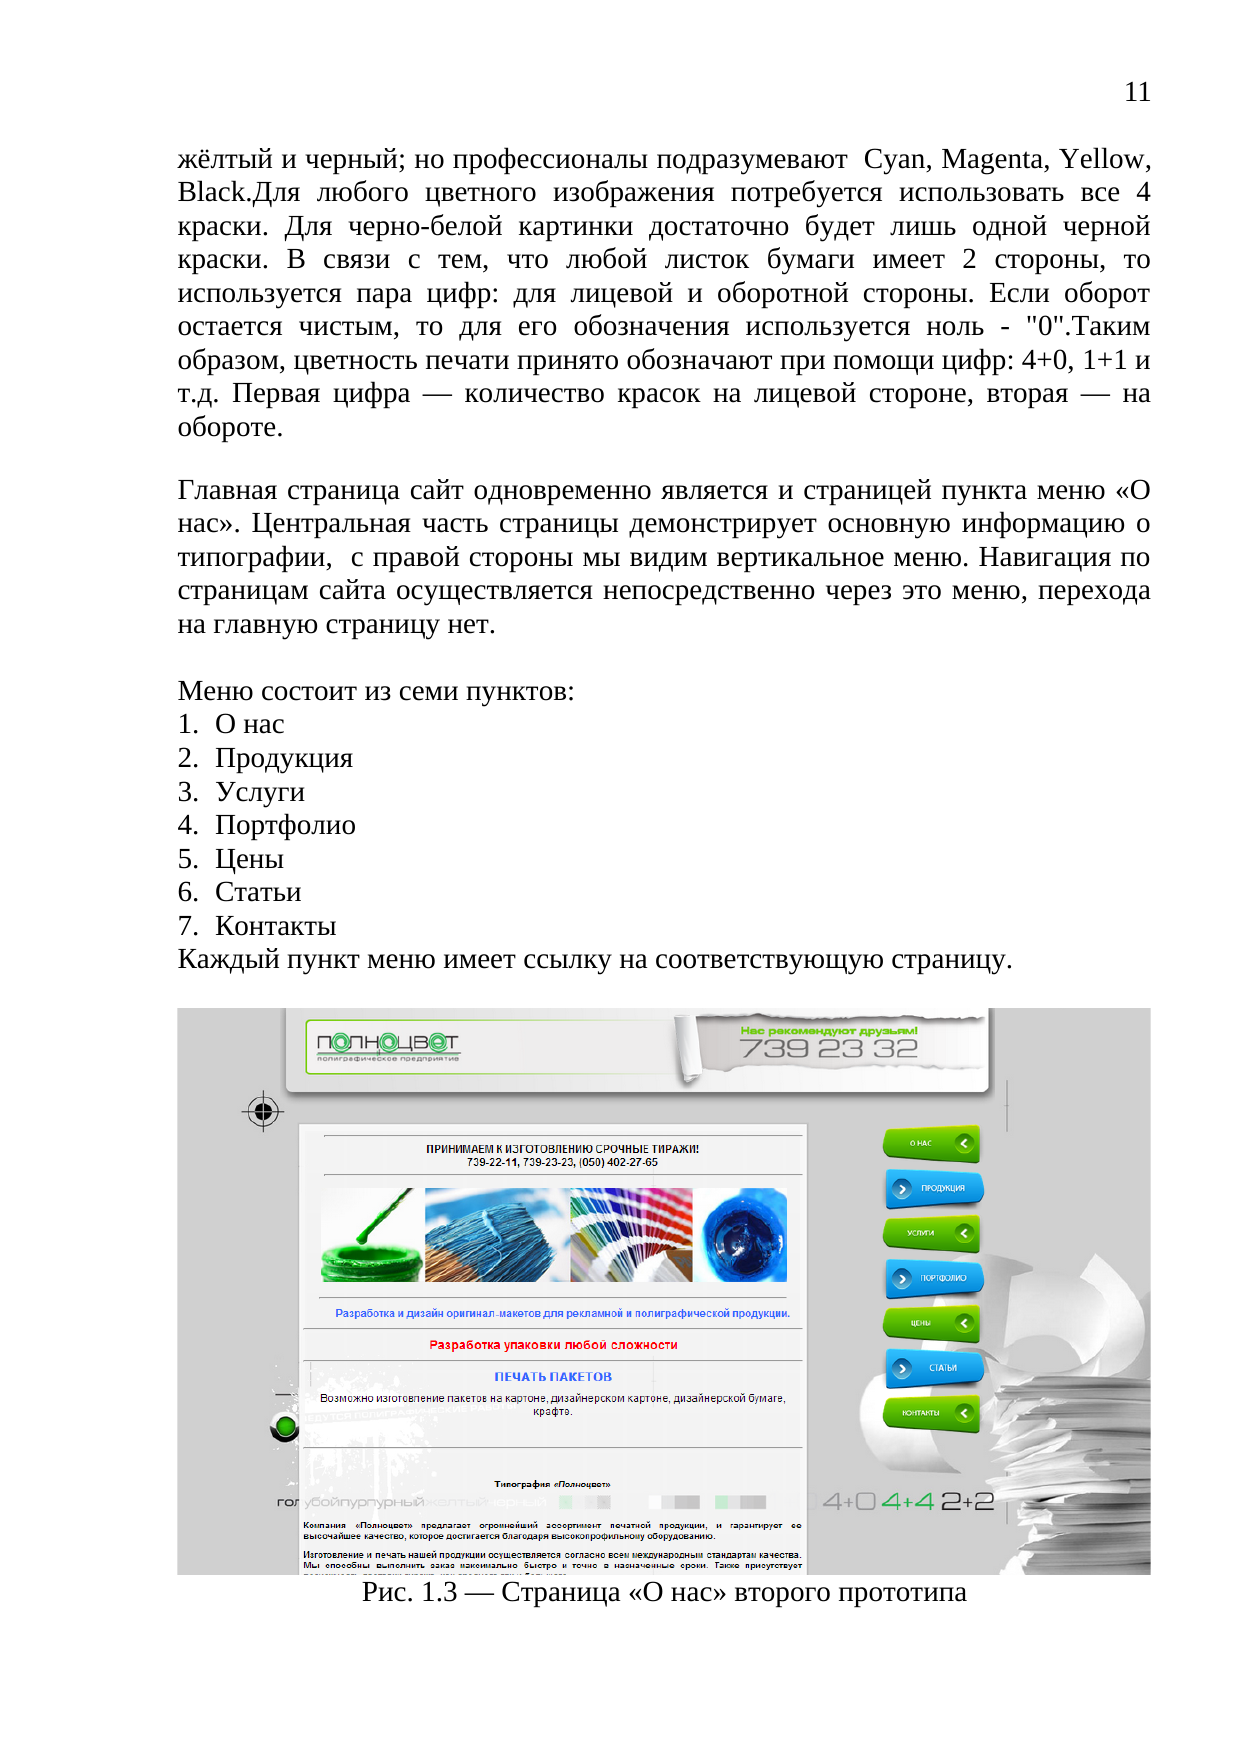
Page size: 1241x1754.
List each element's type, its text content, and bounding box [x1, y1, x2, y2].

list Контакты [177, 908, 1152, 941]
text Главная страница сайт одновременно является и страницей пункта меню «О нас». Центральная часть страницы демонстрирует основную информацию о типографии, с правой стороны мы видим вертикальное меню. Навигация по страницам сайта осуществляется непосредственно через это меню, перехода на главную страницу нет. [177, 472, 1152, 639]
text Рис. 1.3 — Страница «О нас» второго прототипа [177, 1574, 1152, 1608]
list Портфолио [177, 807, 1152, 841]
list Продукция [177, 740, 1152, 774]
list Статьи [177, 874, 1152, 908]
text Каждый пункт меню имеет ссылку на соответствующую страницу. [177, 941, 1152, 975]
picture [177, 1008, 1151, 1575]
list О нас [177, 707, 1152, 740]
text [177, 141, 1152, 443]
list Цены [177, 841, 1152, 874]
list Услуги [177, 774, 1152, 807]
text Меню состоит из семи пунктов: [177, 673, 1152, 707]
